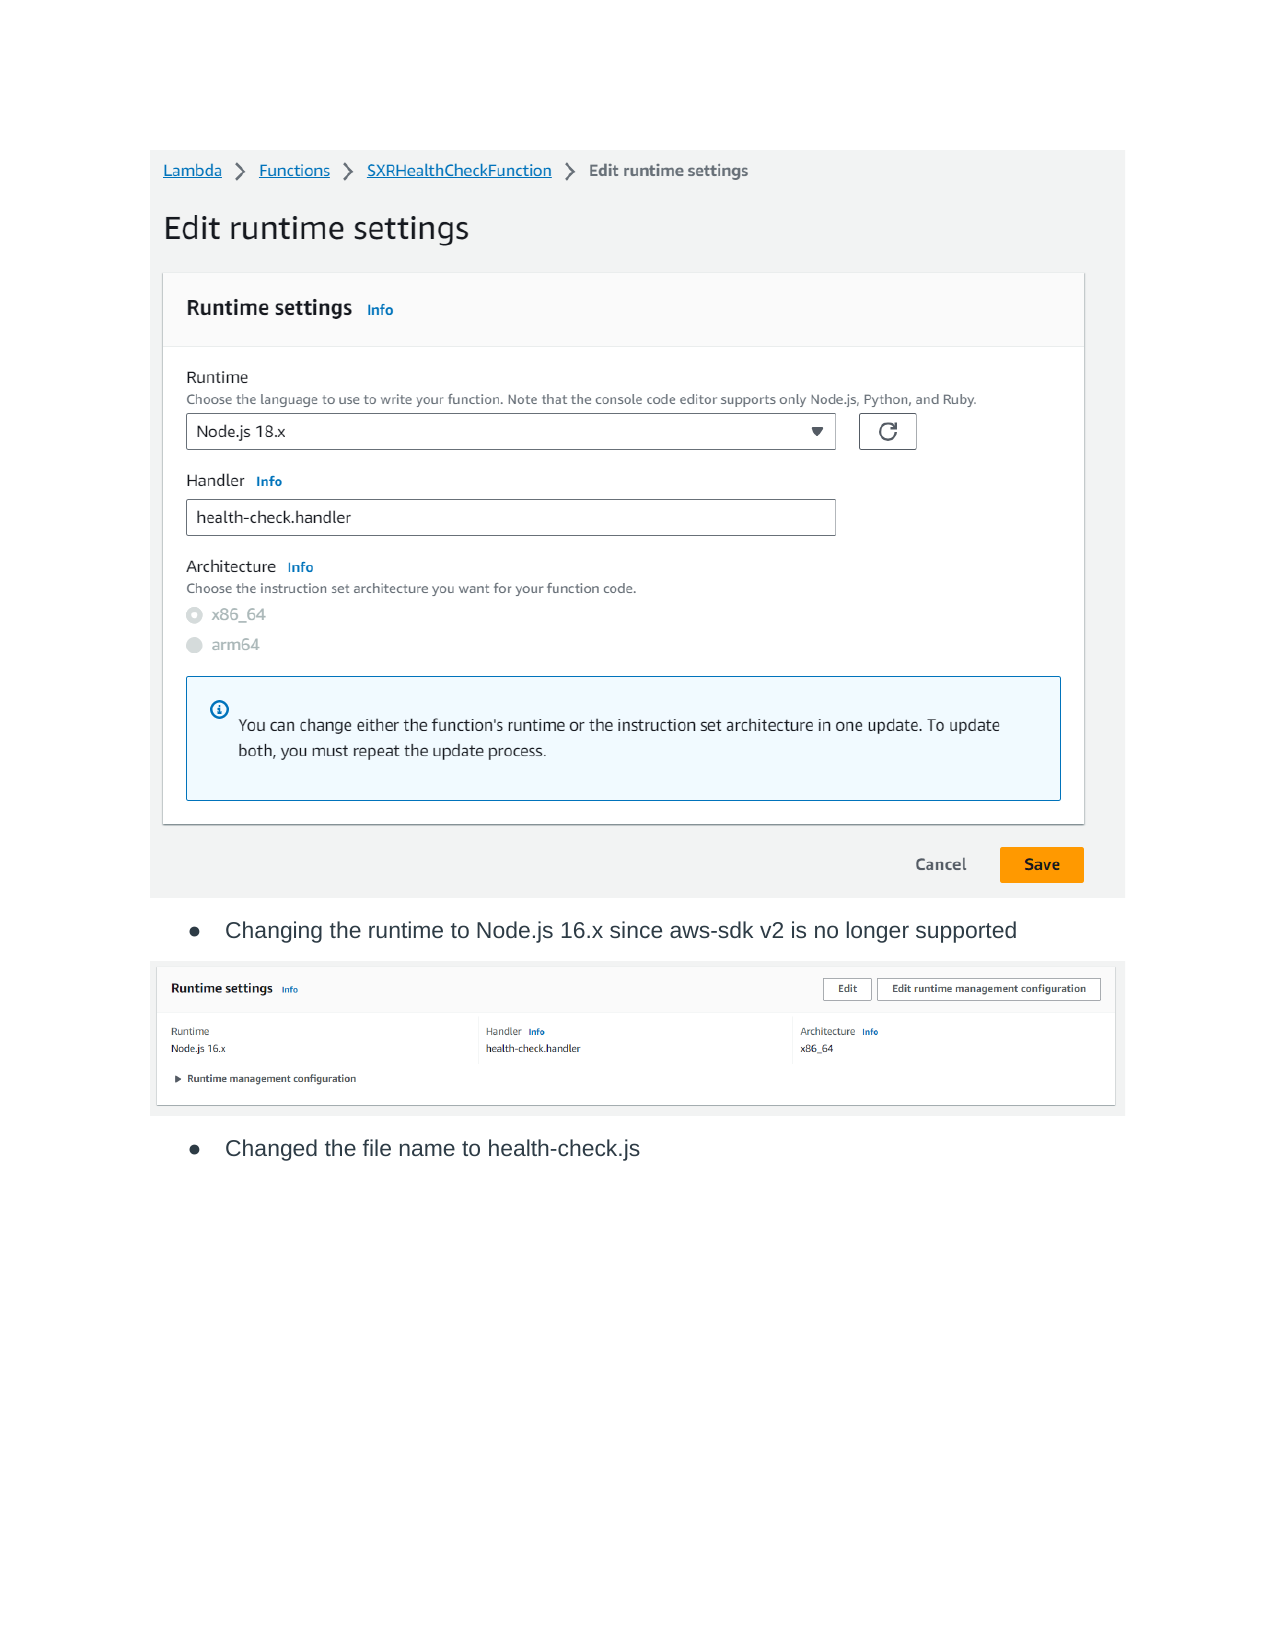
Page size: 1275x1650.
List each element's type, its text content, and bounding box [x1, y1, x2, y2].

list Changed the file name to health-check.js [187, 1135, 1125, 1161]
picture [150, 150, 1125, 898]
picture [150, 961, 1125, 1116]
list Changing the runtime to Node.js 16.x since aws-sdk v2 is no longer supported [187, 917, 1125, 943]
